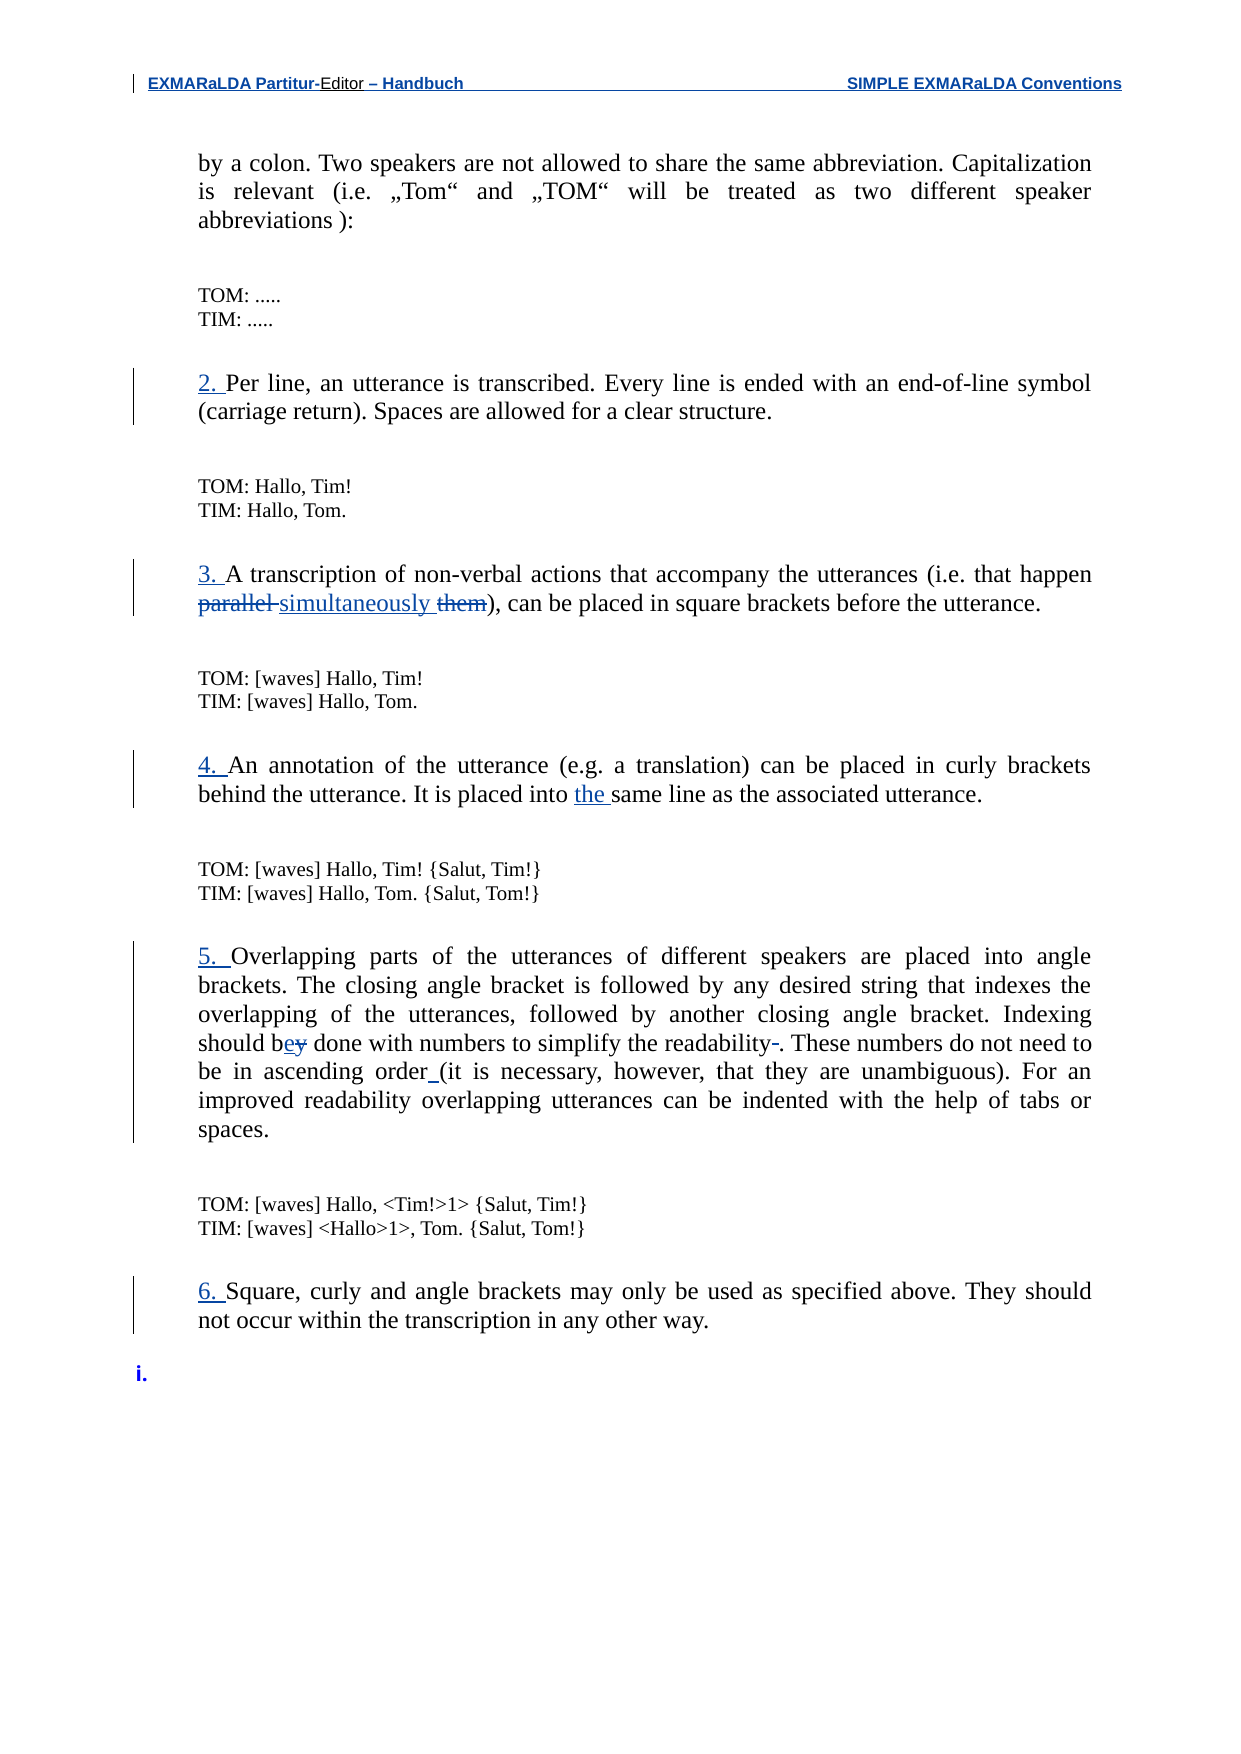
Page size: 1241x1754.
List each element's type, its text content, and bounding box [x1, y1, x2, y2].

text TIM: Hallo, Tom. [148, 498, 1093, 522]
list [123, 148, 1093, 234]
list Square, curly and angle brackets may only be used as specified above. They should not occur within the transcription in any other way. [198, 1276, 1093, 1334]
text TOM: ..... [148, 283, 1093, 307]
list Overlapping parts of the utterances of different speakers are placed into angle brackets. The closing angle bracket is followed by any desired string that indexes the overlapping of the utterances, followed by another closing angle bracket. Indexing should b done with numbers to simplify the readability. These numbers do not need to be in ascending order(it is necessary, however, that they are unambiguous). For an improved readability overlapping utterances can be indented with the help of tabs or spaces. [198, 941, 1093, 1143]
text TOM: [waves] Hallo, <Tim!>1> {Salut, Tim!} [148, 1192, 1093, 1216]
text TIM: [waves] <Hallo>1>, Tom. {Salut, Tom!} [148, 1216, 1093, 1240]
list A transcription of non-verbal actions that accompany the utterances (i.e. that happen ), can be placed in square brackets before the utterance. [198, 559, 1093, 616]
text TIM: [waves] Hallo, Tom. [148, 689, 1093, 713]
text TIM: [waves] Hallo, Tom. {Salut, Tom!} [148, 881, 1093, 905]
text TOM: [waves] Hallo, Tim! {Salut, Tim!} [148, 857, 1093, 881]
text TOM: Hallo, Tim! [148, 474, 1093, 498]
list An annotation of the utterance (e.g. a translation) can be placed in curly brackets behind the utterance. It is placed into same line as the associated utterance. [198, 750, 1093, 808]
list Per line, an utterance is transcribed. Every line is ended with an end-of-line symbol (carriage return). Spaces are allowed for a clear structure. [198, 368, 1093, 425]
text TIM: ..... [148, 307, 1093, 331]
text TOM: [waves] Hallo, Tim! [148, 665, 1093, 689]
